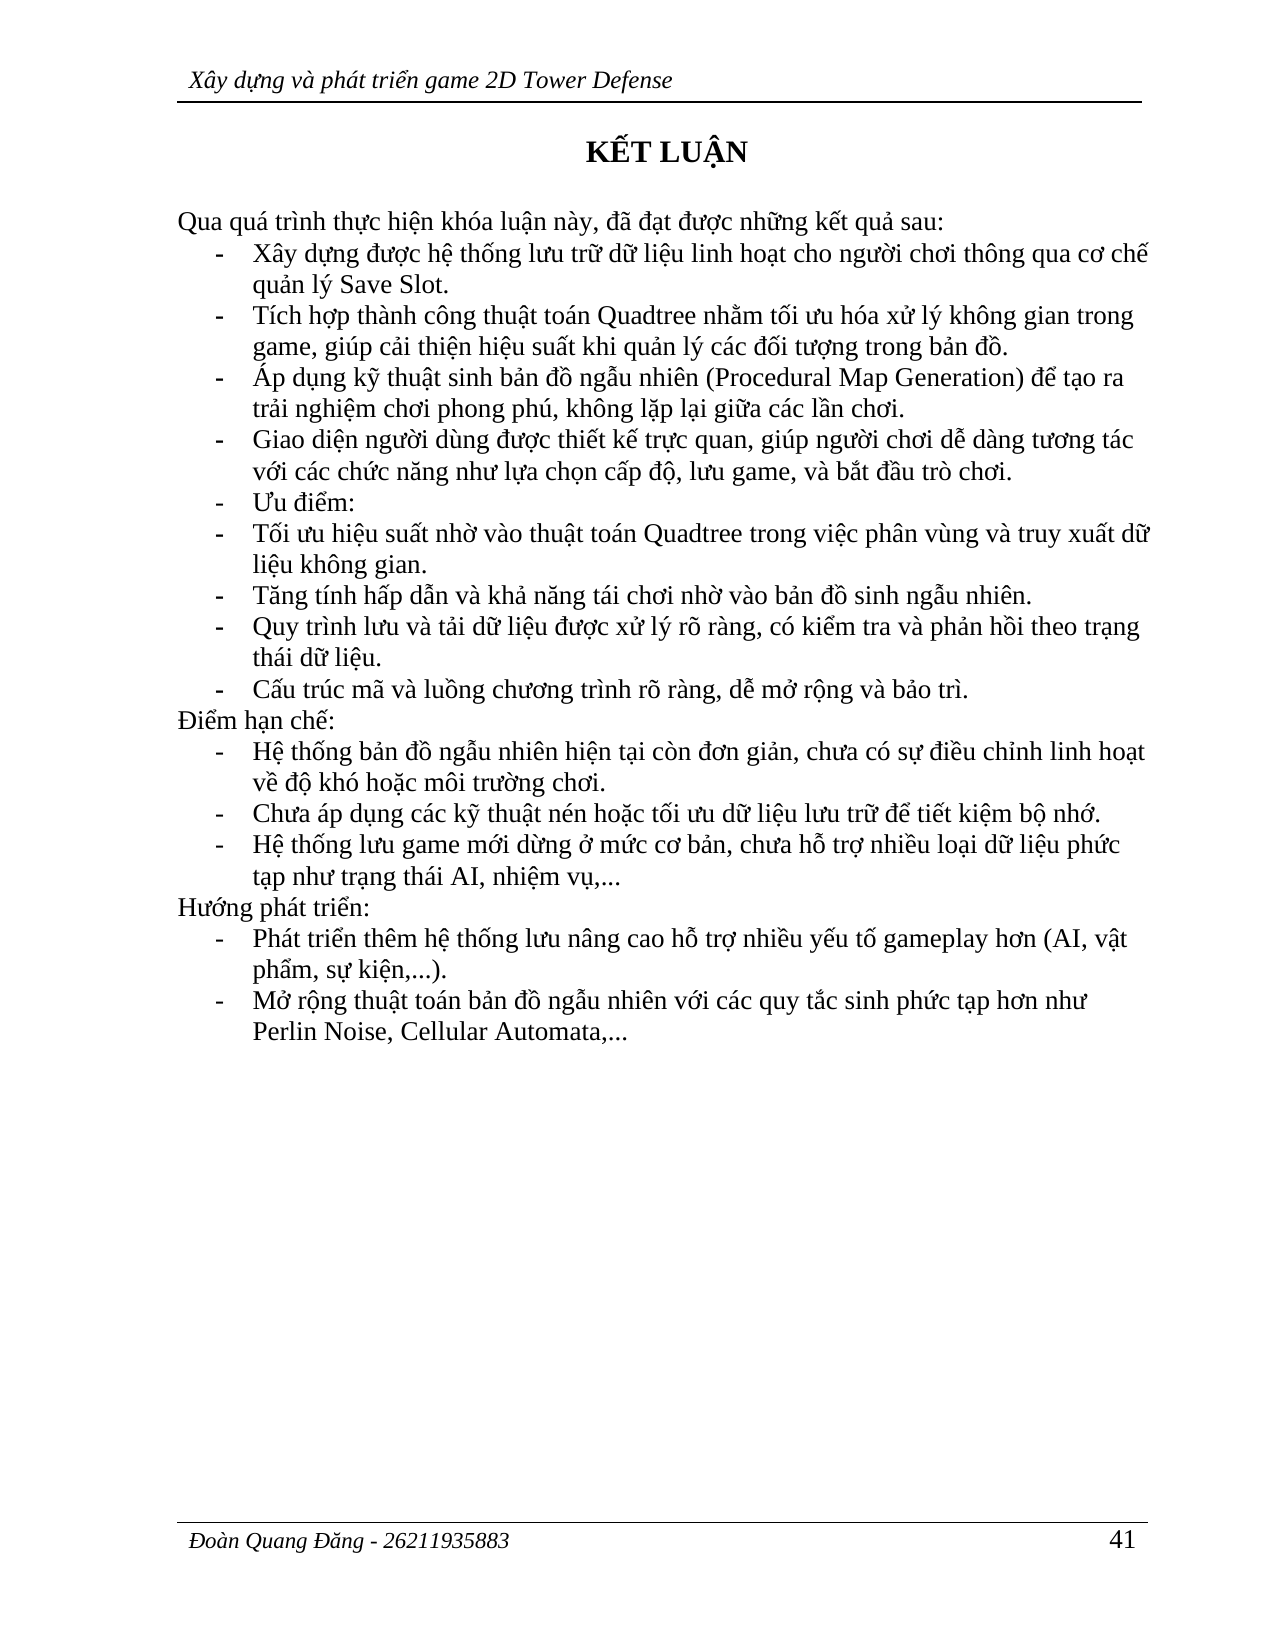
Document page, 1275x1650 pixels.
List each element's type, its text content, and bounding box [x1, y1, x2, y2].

list Xây dựng được hệ thống lưu trữ dữ liệu linh hoạt cho người chơi thông qua cơ chế quản lý Save Slot. [215, 237, 1156, 299]
list Tăng tính hấp dẫn và khả năng tái chơi nhờ vào bản đồ sinh ngẫu nhiên. [215, 579, 1156, 610]
list Mở rộng thuật toán bản đồ ngẫu nhiên với các quy tắc sinh phức tạp hơn như Perlin Noise, Cellular Automata,... [215, 984, 1156, 1046]
list Quy trình lưu và tải dữ liệu được xử lý rõ ràng, có kiểm tra và phản hồi theo trạng thái dữ liệu. [215, 610, 1156, 673]
list Tích hợp thành công thuật toán Quadtree nhằm tối ưu hóa xử lý không gian trong game, giúp cải thiện hiệu suất khi quản lý các đối tượng trong bản đồ. [215, 299, 1156, 361]
list Ưu điểm: [215, 486, 1156, 517]
list Phát triển thêm hệ thống lưu nâng cao hỗ trợ nhiều yếu tố gameplay hơn (AI, vật phẩm, sự kiện,...). [215, 922, 1156, 984]
list Hệ thống lưu game mới dừng ở mức cơ bản, chưa hỗ trợ nhiều loại dữ liệu phức tạp như trạng thái AI, nhiệm vụ,... [215, 828, 1156, 891]
list Tối ưu hiệu suất nhờ vào thuật toán Quadtree trong việc phân vùng và truy xuất dữ liệu không gian. [215, 517, 1156, 579]
list Chưa áp dụng các kỹ thuật nén hoặc tối ưu dữ liệu lưu trữ để tiết kiệm bộ nhớ. [215, 797, 1156, 828]
list Hệ thống bản đồ ngẫu nhiên hiện tại còn đơn giản, chưa có sự điều chỉnh linh hoạt về độ khó hoặc môi trường chơi. [215, 735, 1156, 797]
text Hướng phát triển: [177, 891, 1156, 922]
text Điểm hạn chế: [177, 704, 1156, 735]
list Áp dụng kỹ thuật sinh bản đồ ngẫu nhiên (Procedural Map Generation) để tạo ra trải nghiệm chơi phong phú, không lặp lại giữa các lần chơi. [215, 361, 1156, 423]
text KẾT LUẬN [177, 134, 1156, 169]
list Cấu trúc mã và luồng chương trình rõ ràng, dễ mở rộng và bảo trì. [215, 673, 1156, 704]
list Giao diện người dùng được thiết kế trực quan, giúp người chơi dễ dàng tương tác với các chức năng như lựa chọn cấp độ, lưu game, và bắt đầu trò chơi. [215, 423, 1156, 486]
text Qua quá trình thực hiện khóa luận này, đã đạt được những kết quả sau: [177, 206, 1156, 237]
